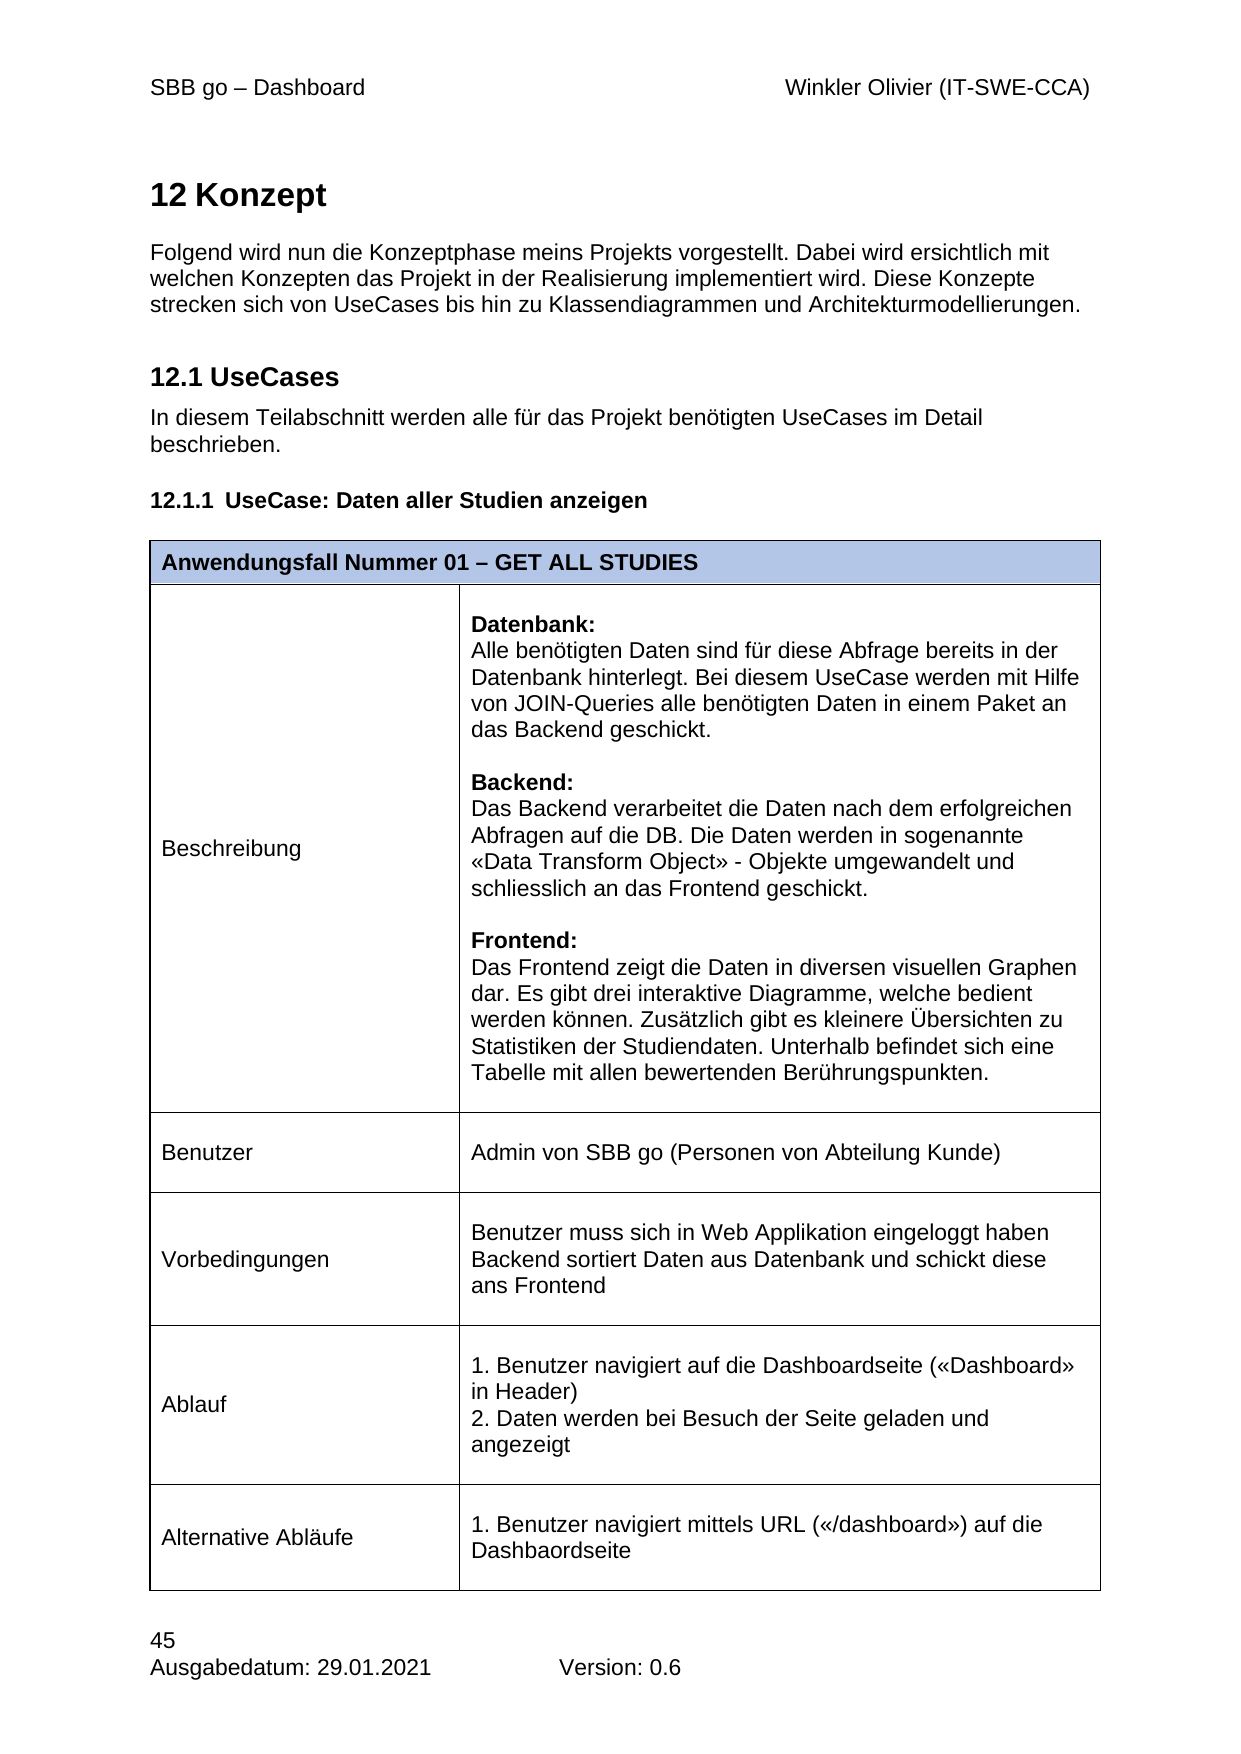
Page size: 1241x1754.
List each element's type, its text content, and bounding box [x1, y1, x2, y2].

table_cell Benutzer muss sich in Web Applikation eingeloggt haben Backend sortiert Daten aus Datenbank und schickt diese ans Frontend [460, 1193, 1100, 1324]
table_cell Admin von SBB go (Personen von Abteilung Kunde) [460, 1113, 1100, 1192]
table_cell Alternative Abläufe [151, 1485, 459, 1590]
subtitle UseCases [150, 361, 1090, 392]
table_cell Datenbank: Alle benötigten Daten sind für diese Abfrage bereits in der Datenbank hinterlegt. Bei diesem UseCase werden mit Hilfe von JOIN-Queries alle benötigten Daten in einem Paket an das Backend geschickt. Backend: Das Backend verarbeitet die Daten nach dem erfolgreichen Abfragen auf die DB. Die Daten werden in sogenannte «Data Transform Object» - Objekte umgewandelt und schliesslich an das Frontend geschickt. Frontend: Das Frontend zeigt die Daten in diversen visuellen Graphen dar. Es gibt drei interaktive Diagramme, welche bedient werden können. Zusätzlich gibt es kleinere Übersichten zu Statistiken der Studiendaten. Unterhalb befindet sich eine Tabelle mit allen bewertenden Berührungspunkten. [460, 585, 1100, 1112]
subtitle Konzept [150, 175, 1090, 213]
table_cell Vorbedingungen [151, 1193, 459, 1324]
subtitle UseCase: Daten aller Studien anzeigen [150, 487, 1090, 514]
table_cell Benutzer [151, 1113, 459, 1192]
table_header Anwendungsfall Nummer 01 – GET ALL STUDIES [151, 541, 1100, 583]
table_cell Beschreibung [151, 585, 459, 1112]
table_cell 1. Benutzer navigiert mittels URL («/dashboard») auf die Dashbaordseite [460, 1485, 1100, 1590]
text In diesem Teilabschnitt werden alle für das Projekt benötigten UseCases im Detail beschrieben. [150, 404, 1090, 457]
text Folgend wird nun die Konzeptphase meins Projekts vorgestellt. Dabei wird ersichtlich mit welchen Konzepten das Projekt in der Realisierung implementiert wird. Diese Konzepte strecken sich von UseCases bis hin zu Klassendiagrammen und Architekturmodellierungen. [150, 238, 1090, 317]
table_cell 1. Benutzer navigiert auf die Dashboardseite («Dashboard» in Header) 2. Daten werden bei Besuch der Seite geladen und angezeigt [460, 1326, 1100, 1484]
table_cell Ablauf [151, 1326, 459, 1484]
